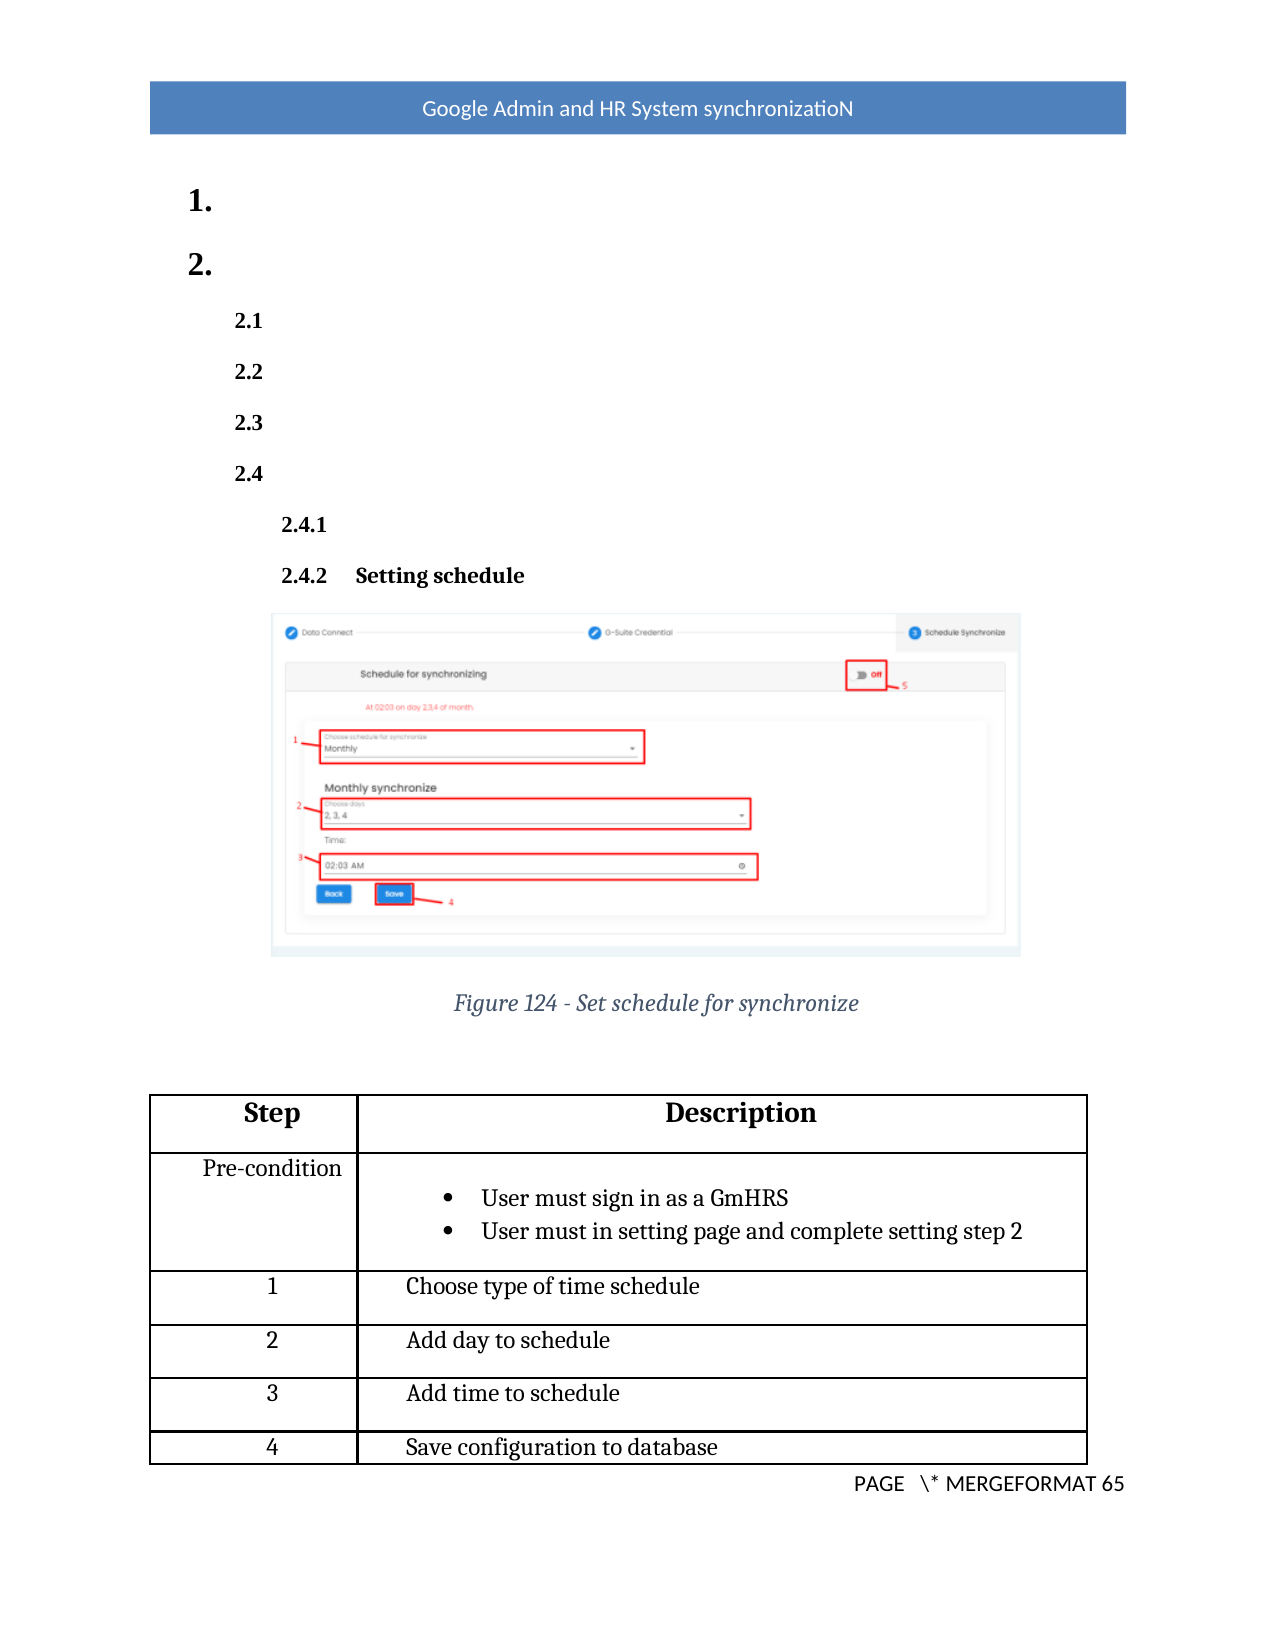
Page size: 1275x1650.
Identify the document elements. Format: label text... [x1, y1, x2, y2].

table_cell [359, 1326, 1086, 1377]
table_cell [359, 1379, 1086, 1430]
subtitle Setting schedule [281, 562, 1125, 589]
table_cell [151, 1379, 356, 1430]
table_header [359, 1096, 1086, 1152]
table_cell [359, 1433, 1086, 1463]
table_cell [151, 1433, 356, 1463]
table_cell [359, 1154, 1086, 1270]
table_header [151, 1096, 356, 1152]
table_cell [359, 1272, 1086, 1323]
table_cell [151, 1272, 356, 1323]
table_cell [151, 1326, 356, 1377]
text Figure 124 - Set schedule for synchronize [187, 989, 1125, 1018]
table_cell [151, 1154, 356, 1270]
picture [270, 613, 1021, 957]
